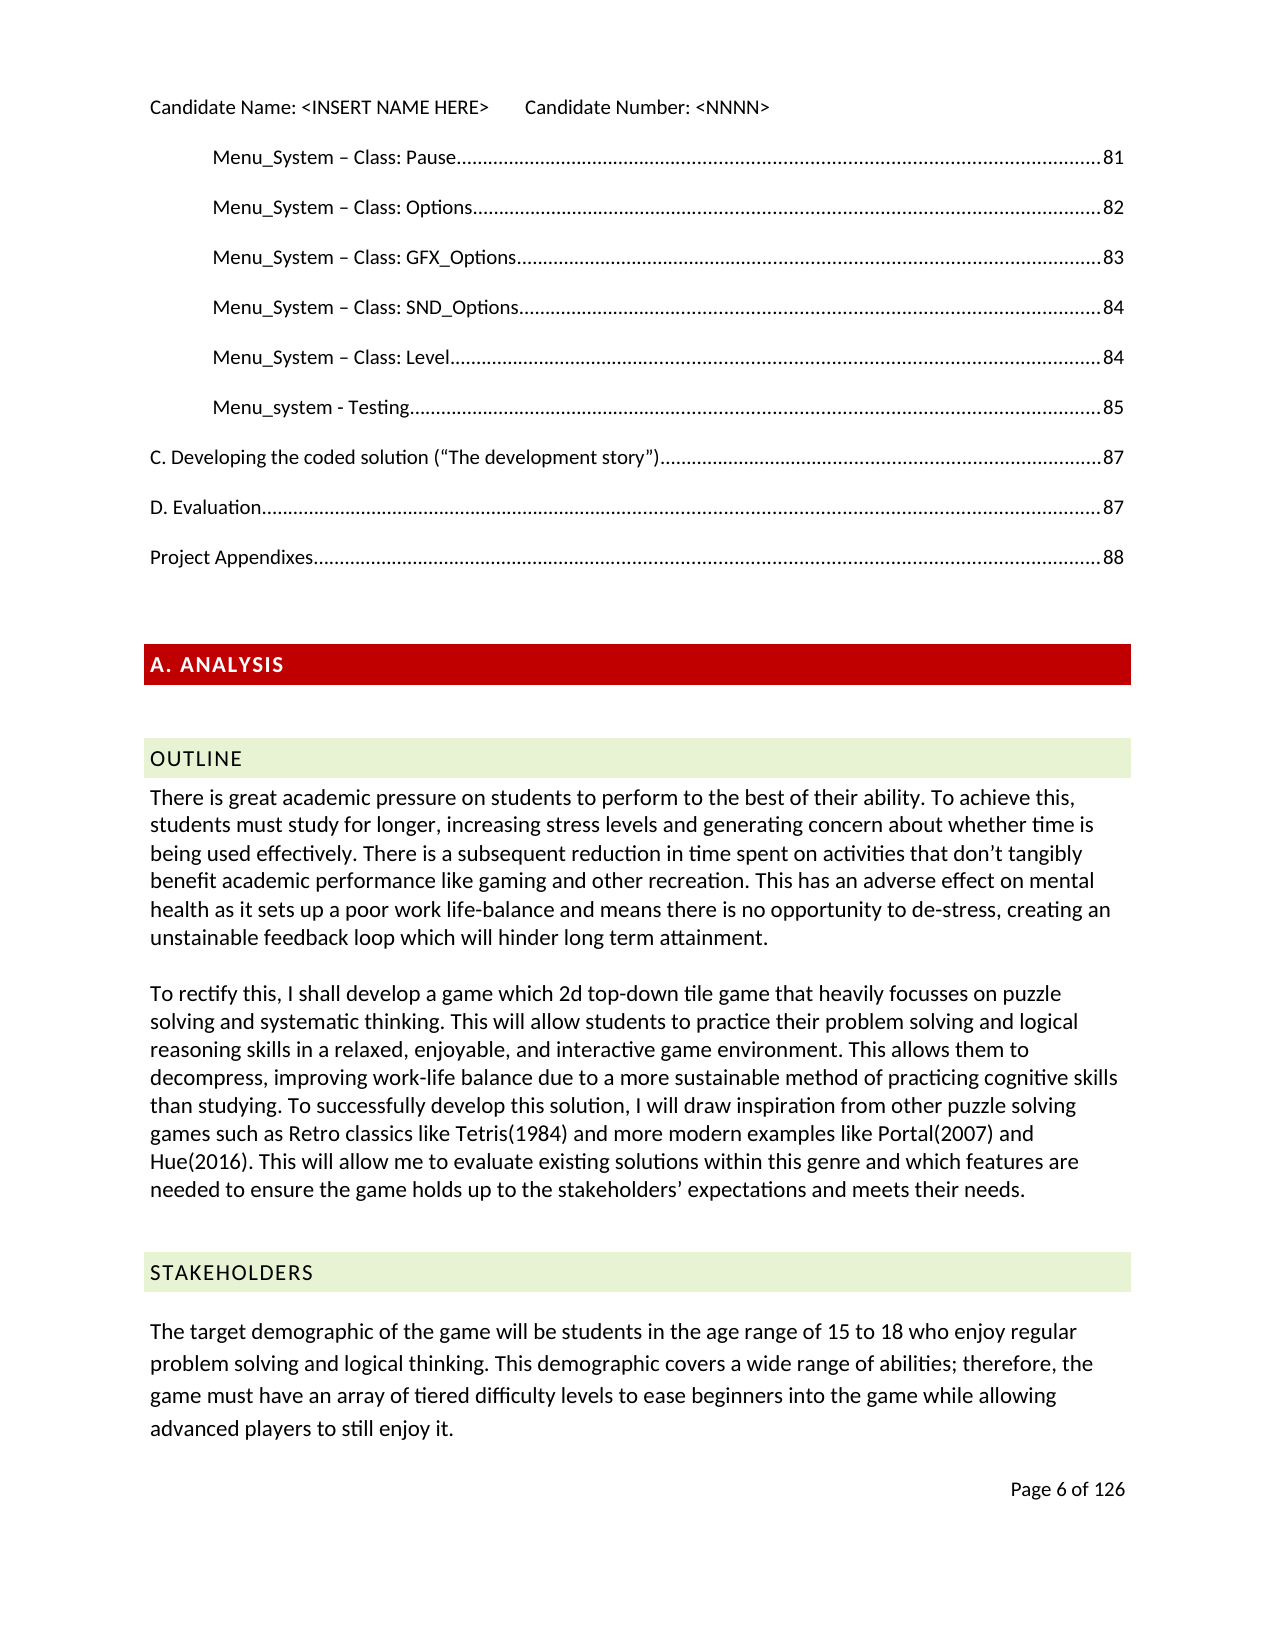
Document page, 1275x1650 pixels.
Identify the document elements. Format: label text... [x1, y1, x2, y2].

text There is great academic pressure on students to perform to the best of their ability. To achieve this, students must study for longer, increasing stress levels and generating concern about whether time is being used effectively. There is a subsequent reduction in time spent on activities that don’t tangibly benefit academic performance like gaming and other recreation. This has an adverse effect on mental health as it sets up a poor work life-balance and means there is no opportunity to de-stress, creating an unstainable feedback loop which will hinder long term attainment. [150, 783, 1125, 951]
text The target demographic of the game will be students in the age range of 15 to 18 who enjoy regular problem solving and logical thinking. This demographic covers a wide range of abilities; therefore, the game must have an array of tiered difficulty levels to ease beginners into the game while allowing advanced players to still enjoy it. [150, 1317, 1125, 1442]
subtitle Stakeholders [150, 1258, 1125, 1286]
text To rectify this, I shall develop a game which 2d top-down tile game that heavily focusses on puzzle solving and systematic thinking. This will allow students to practice their problem solving and logical reasoning skills in a relaxed, enjoyable, and interactive game environment. This allows them to decompress, improving work-life balance due to a more sustainable method of practicing cognitive skills than studying. To successfully develop this solution, I will draw inspiration from other puzzle solving games such as Retro classics like Tetris(1984) and more modern examples like Portal(2007) and Hue(2016). This will allow me to evaluate existing solutions within this genre and which features are needed to ensure the game holds up to the stakeholders’ expectations and meets their needs. [150, 979, 1125, 1203]
subtitle Outline [150, 744, 1125, 772]
subtitle A. Analysis [150, 651, 1125, 679]
